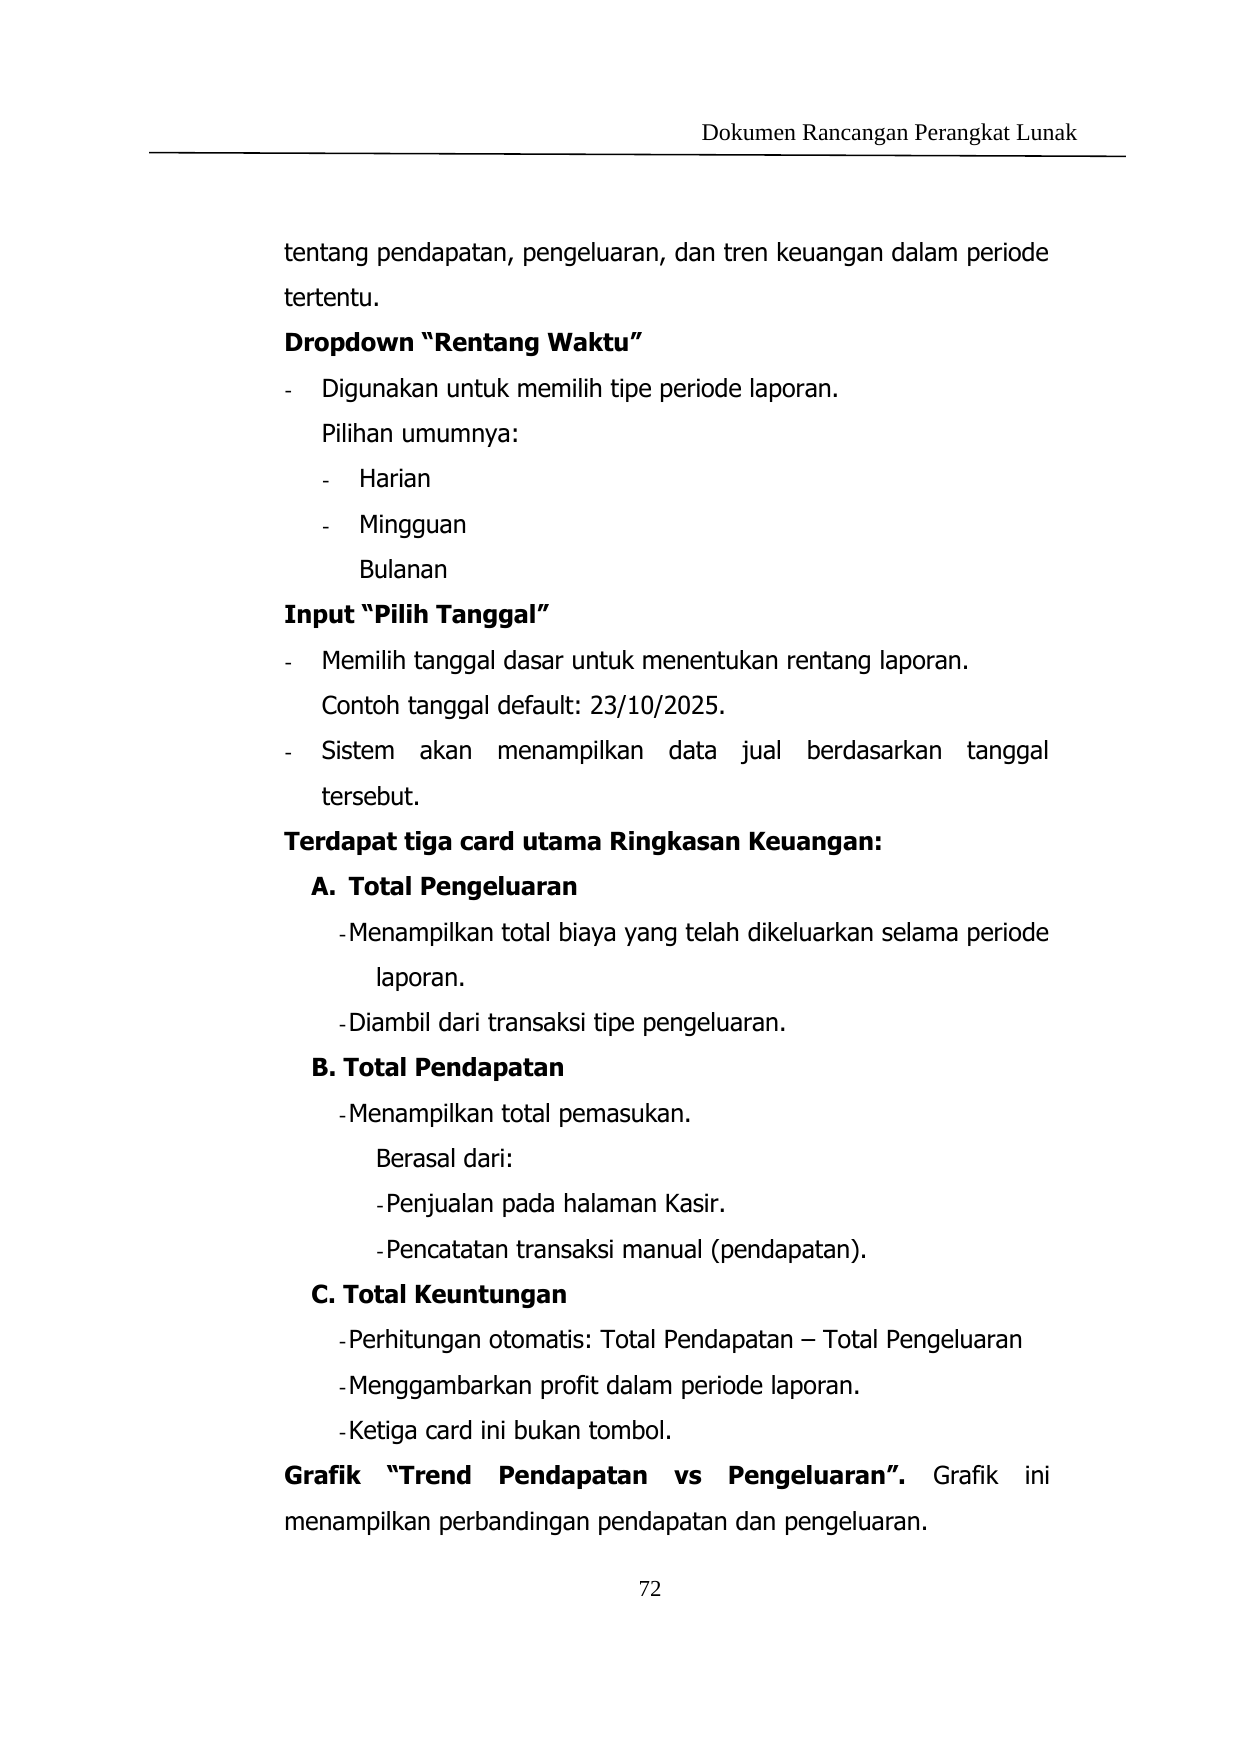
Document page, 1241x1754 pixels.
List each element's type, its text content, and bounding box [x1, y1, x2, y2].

list Total Pengeluaran [311, 871, 1050, 901]
list Pencatatan transaksi manual (pendapatan). [376, 1233, 1050, 1263]
text Berasal dari: [376, 1142, 1050, 1173]
list Sistem akan menampilkan data jual berdasarkan tanggal tersebut. [284, 735, 1050, 810]
text Terdapat tiga card utama Ringkasan Keuangan: [284, 825, 1050, 856]
list Ketiga card ini bukan tombol. [338, 1414, 1050, 1444]
list Menampilkan total pemasukan. [338, 1097, 1050, 1127]
text Pilihan umumnya: [322, 417, 1050, 448]
text Input “Pilih Tanggal” [284, 599, 1050, 629]
list Digunakan untuk memilih tipe periode laporan. [284, 372, 1050, 402]
list Menampilkan total biaya yang telah dikeluarkan selama periode laporan. [338, 916, 1050, 991]
text Grafik “Trend Pendapatan vs Pengeluaran”. Grafik ini menampilkan perbandingan pendapatan dan pengeluaran. [284, 1460, 1050, 1535]
text Dropdown “Rentang Waktu” [284, 327, 1050, 357]
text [284, 236, 1050, 312]
list Penjualan pada halaman Kasir. [376, 1188, 1050, 1218]
list Perhitungan otomatis: Total Pendapatan – Total Pengeluaran [338, 1324, 1050, 1354]
list Harian [322, 463, 1050, 493]
text Contoh tanggal default: 23/10/2025. [322, 689, 1050, 719]
list Memilih tanggal dasar untuk menentukan rentang laporan. [284, 644, 1050, 674]
text C. Total Keuntungan [311, 1278, 1050, 1309]
list Menggambarkan profit dalam periode laporan. [338, 1369, 1050, 1399]
list Mingguan [322, 508, 1050, 538]
list Bulanan [359, 553, 1050, 584]
list Diambil dari transaksi tipe pengeluaran. [338, 1007, 1050, 1037]
text B. Total Pendapatan [311, 1052, 1050, 1082]
